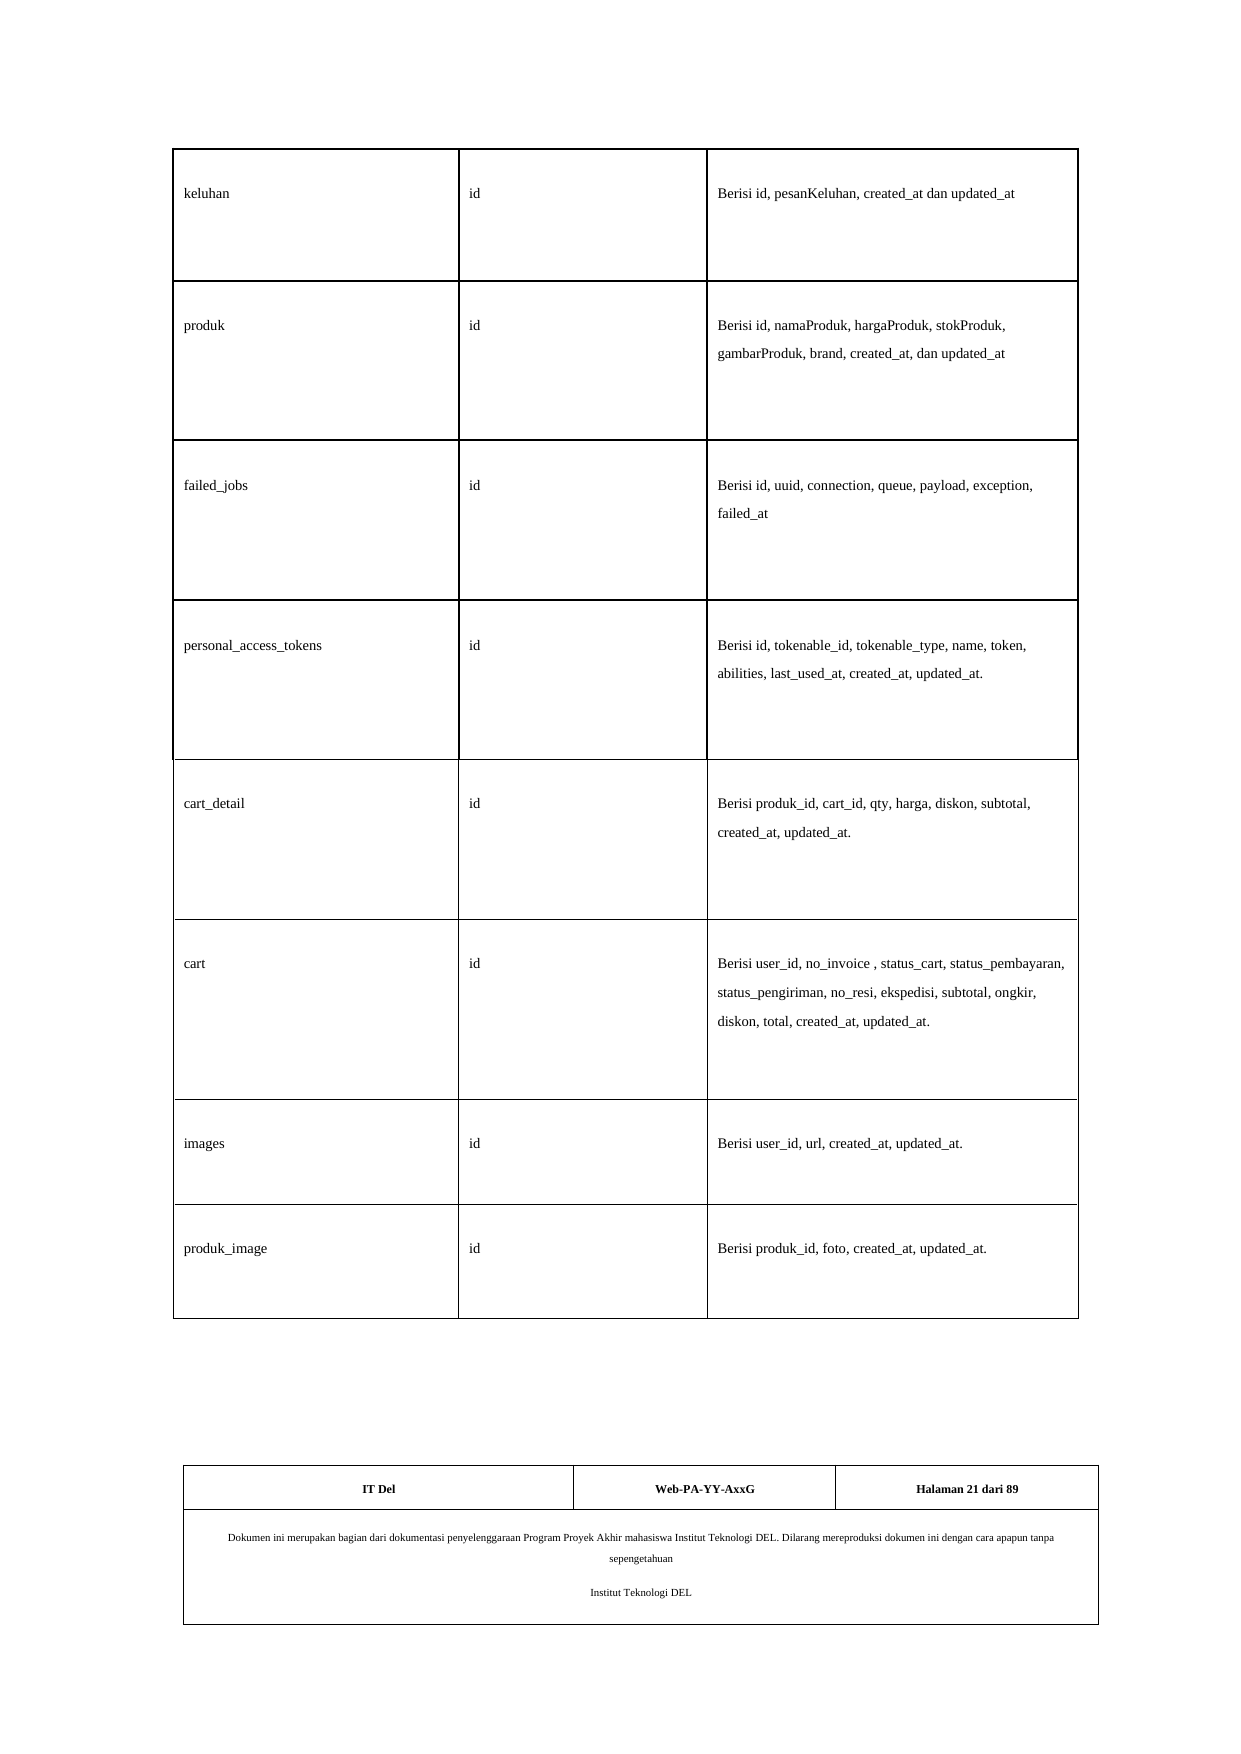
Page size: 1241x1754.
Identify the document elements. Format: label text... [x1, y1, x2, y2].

table_cell Berisi id, pesanKeluhan, created_at dan updated_at [708, 150, 1077, 279]
table_cell produk [174, 282, 458, 439]
table_cell Berisi user_id, no_invoice , status_cart, status_pembayaran, status_pengiriman, no_resi, ekspedisi, subtotal, ongkir, diskon, total, created_at, updated_at. [708, 919, 1078, 1099]
table_cell id [460, 601, 706, 759]
table_cell id [460, 282, 706, 439]
table_cell keluhan [174, 150, 458, 279]
table_cell Berisi id, uuid, connection, queue, payload, exception, failed_at [708, 441, 1077, 599]
table_cell produk_image [174, 1205, 458, 1318]
table_cell id [459, 760, 707, 919]
table_cell id [459, 920, 707, 1099]
table_cell cart_detail [174, 760, 458, 919]
table_cell Berisi id, namaProduk, hargaProduk, stokProduk, gambarProduk, brand, created_at, dan updated_at [708, 282, 1077, 439]
table_cell failed_jobs [174, 441, 458, 599]
table_cell id [460, 150, 706, 279]
table_cell personal_access_tokens [174, 601, 458, 759]
table_cell Berisi produk_id, cart_id, qty, harga, diskon, subtotal, created_at, updated_at. [708, 760, 1078, 919]
table_cell Berisi produk_id, foto, created_at, updated_at. [708, 1204, 1078, 1318]
table_cell Berisi id, tokenable_id, tokenable_type, name, token, abilities, last_used_at, created_at, updated_at. [708, 601, 1077, 759]
table_cell cart [174, 920, 458, 1099]
table_cell Berisi user_id, url, created_at, updated_at. [708, 1099, 1078, 1204]
table_cell images [174, 1100, 458, 1204]
table_cell id [459, 1205, 707, 1318]
table_cell id [460, 441, 706, 599]
table_cell id [459, 1100, 707, 1204]
